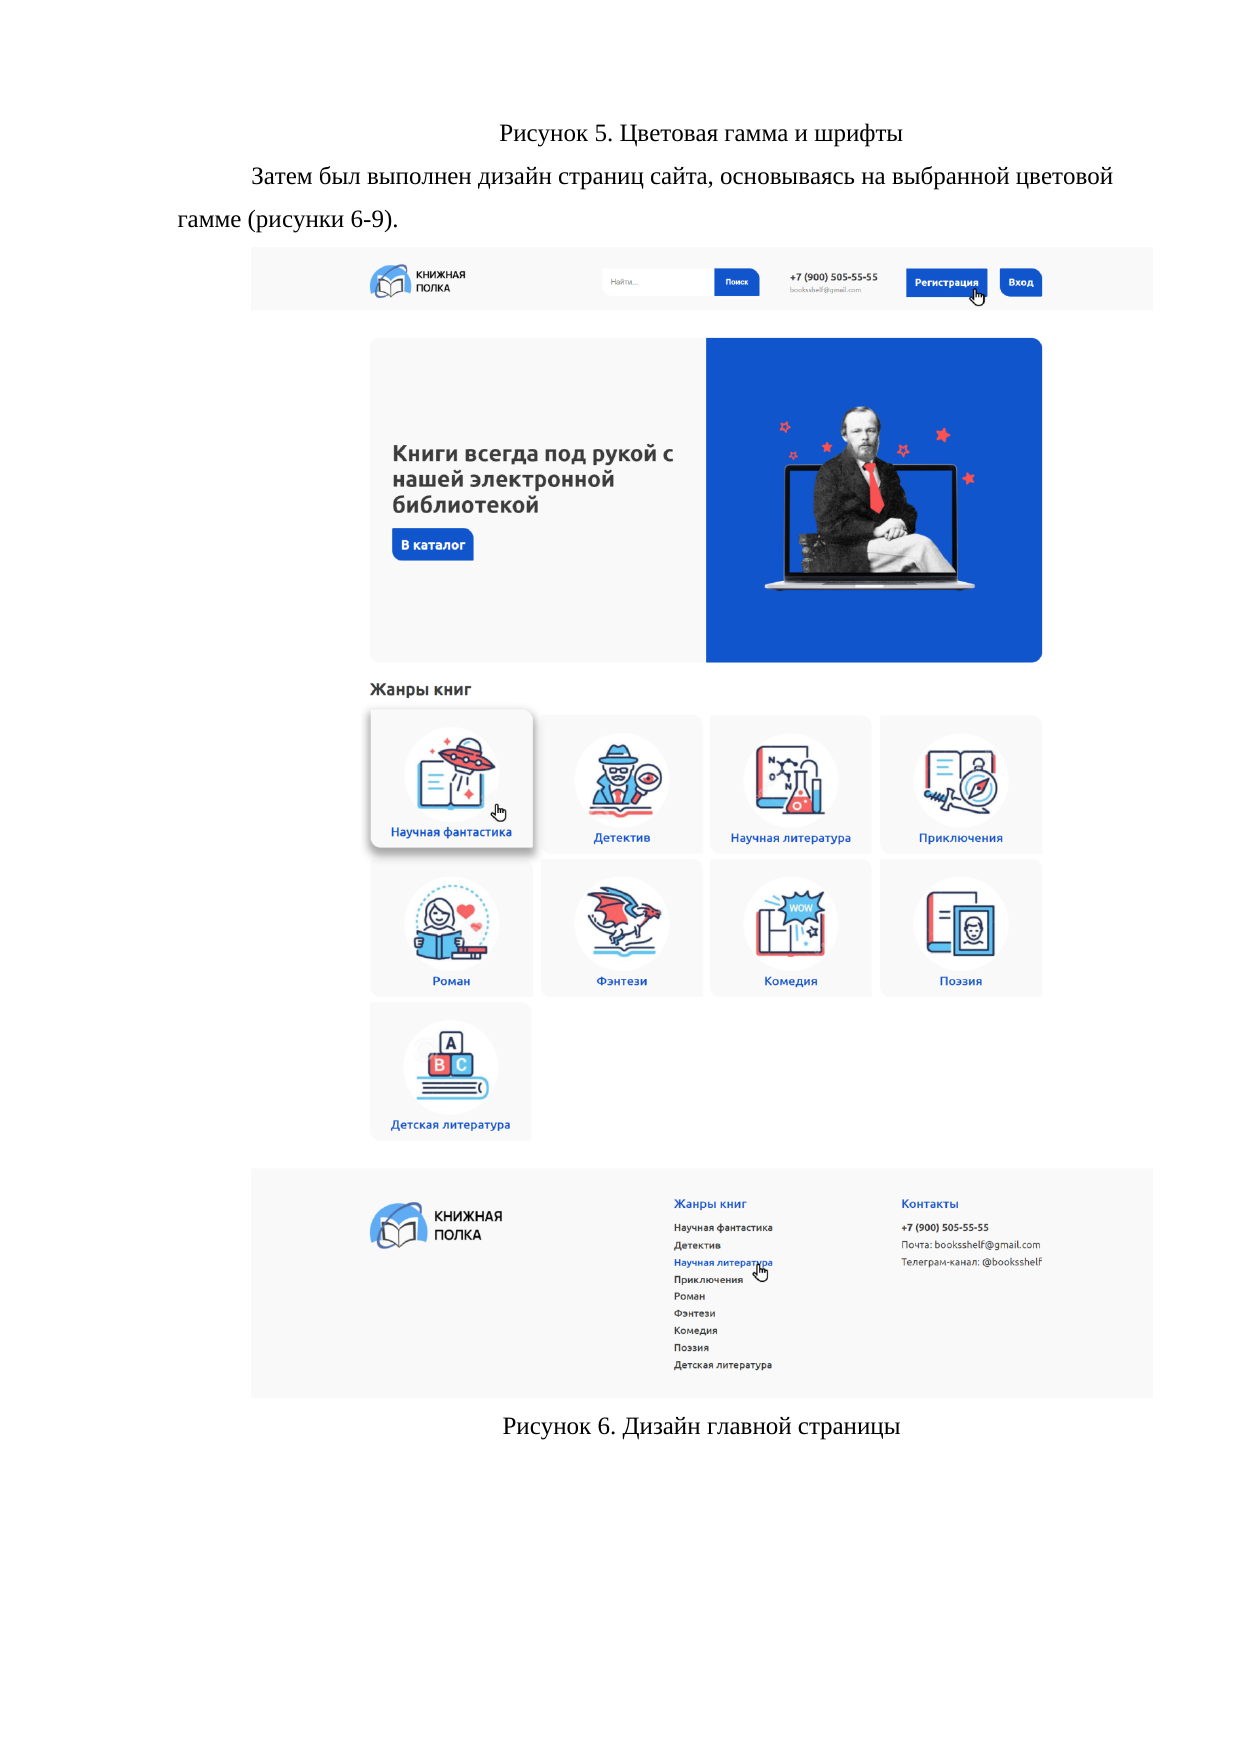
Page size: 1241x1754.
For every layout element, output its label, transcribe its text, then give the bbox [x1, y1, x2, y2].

text Рисунок 5. Цветовая гамма и шрифты [177, 118, 1152, 147]
text Затем был выполнен дизайн страниц сайта, основываясь на выбранной цветовой гамме (рисунки 6-9). [177, 161, 1152, 233]
picture [251, 247, 1153, 1398]
text Рисунок 6. Дизайн главной страницы [177, 1411, 1152, 1440]
